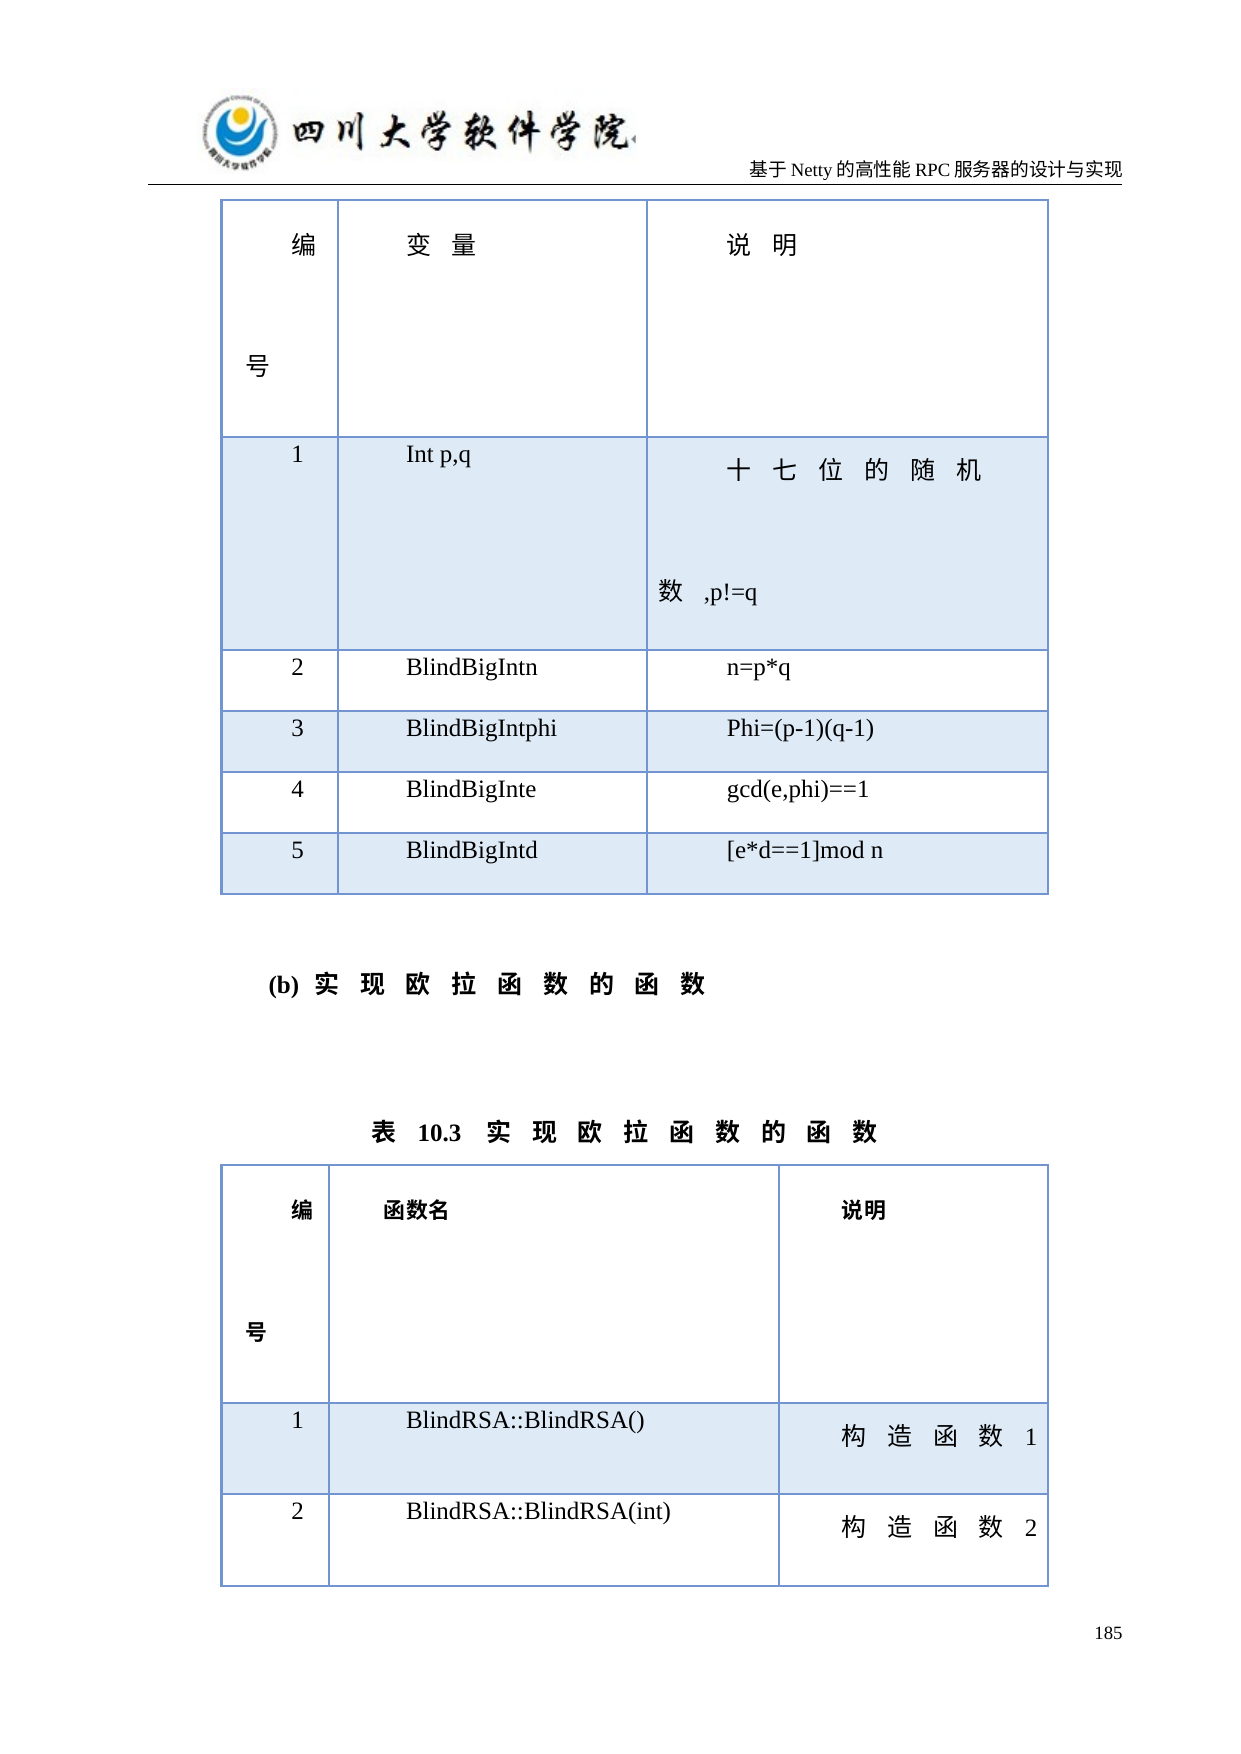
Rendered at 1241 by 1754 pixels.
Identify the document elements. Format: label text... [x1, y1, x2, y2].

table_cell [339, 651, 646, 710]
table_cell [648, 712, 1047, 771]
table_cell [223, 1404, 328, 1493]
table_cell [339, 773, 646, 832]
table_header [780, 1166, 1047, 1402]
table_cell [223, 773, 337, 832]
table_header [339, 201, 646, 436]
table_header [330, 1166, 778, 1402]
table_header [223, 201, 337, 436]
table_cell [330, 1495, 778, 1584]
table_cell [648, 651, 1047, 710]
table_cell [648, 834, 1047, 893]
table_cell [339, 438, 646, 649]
text 表10.3 实现欧拉函数的函数 [154, 1101, 1116, 1161]
text (b)实现欧拉函数的函数 [222, 952, 1116, 1013]
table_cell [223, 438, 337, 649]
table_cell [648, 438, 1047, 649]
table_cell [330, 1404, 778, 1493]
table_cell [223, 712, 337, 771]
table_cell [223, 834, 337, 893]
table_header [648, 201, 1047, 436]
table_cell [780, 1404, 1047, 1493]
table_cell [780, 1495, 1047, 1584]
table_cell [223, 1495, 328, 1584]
picture [197, 88, 639, 177]
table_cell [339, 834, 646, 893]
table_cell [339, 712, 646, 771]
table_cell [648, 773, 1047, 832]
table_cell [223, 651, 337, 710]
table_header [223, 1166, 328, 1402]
